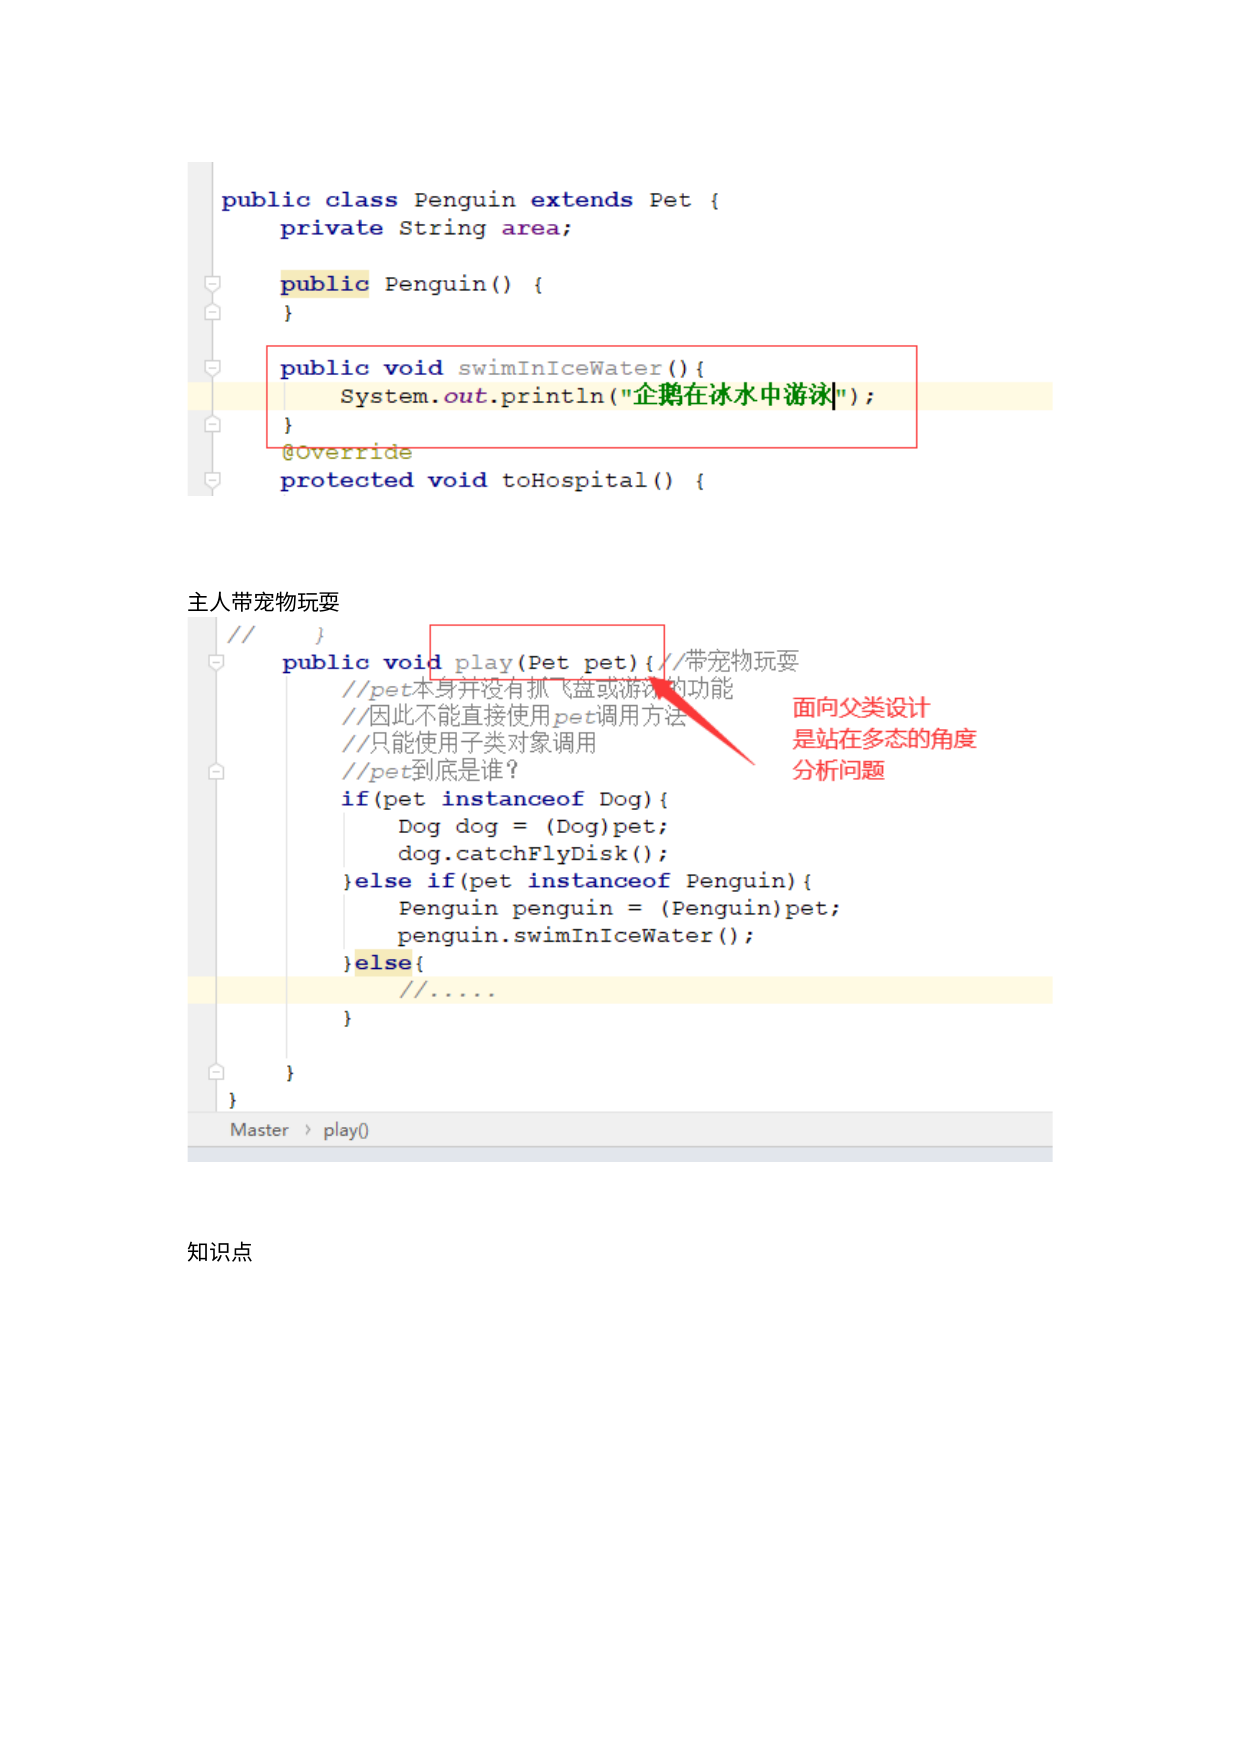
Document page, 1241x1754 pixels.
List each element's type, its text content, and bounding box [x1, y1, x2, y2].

text 知识点 [187, 1234, 1053, 1267]
picture [187, 162, 1053, 496]
text 主人带宠物玩耍 [187, 584, 1053, 617]
picture [187, 617, 1053, 1162]
